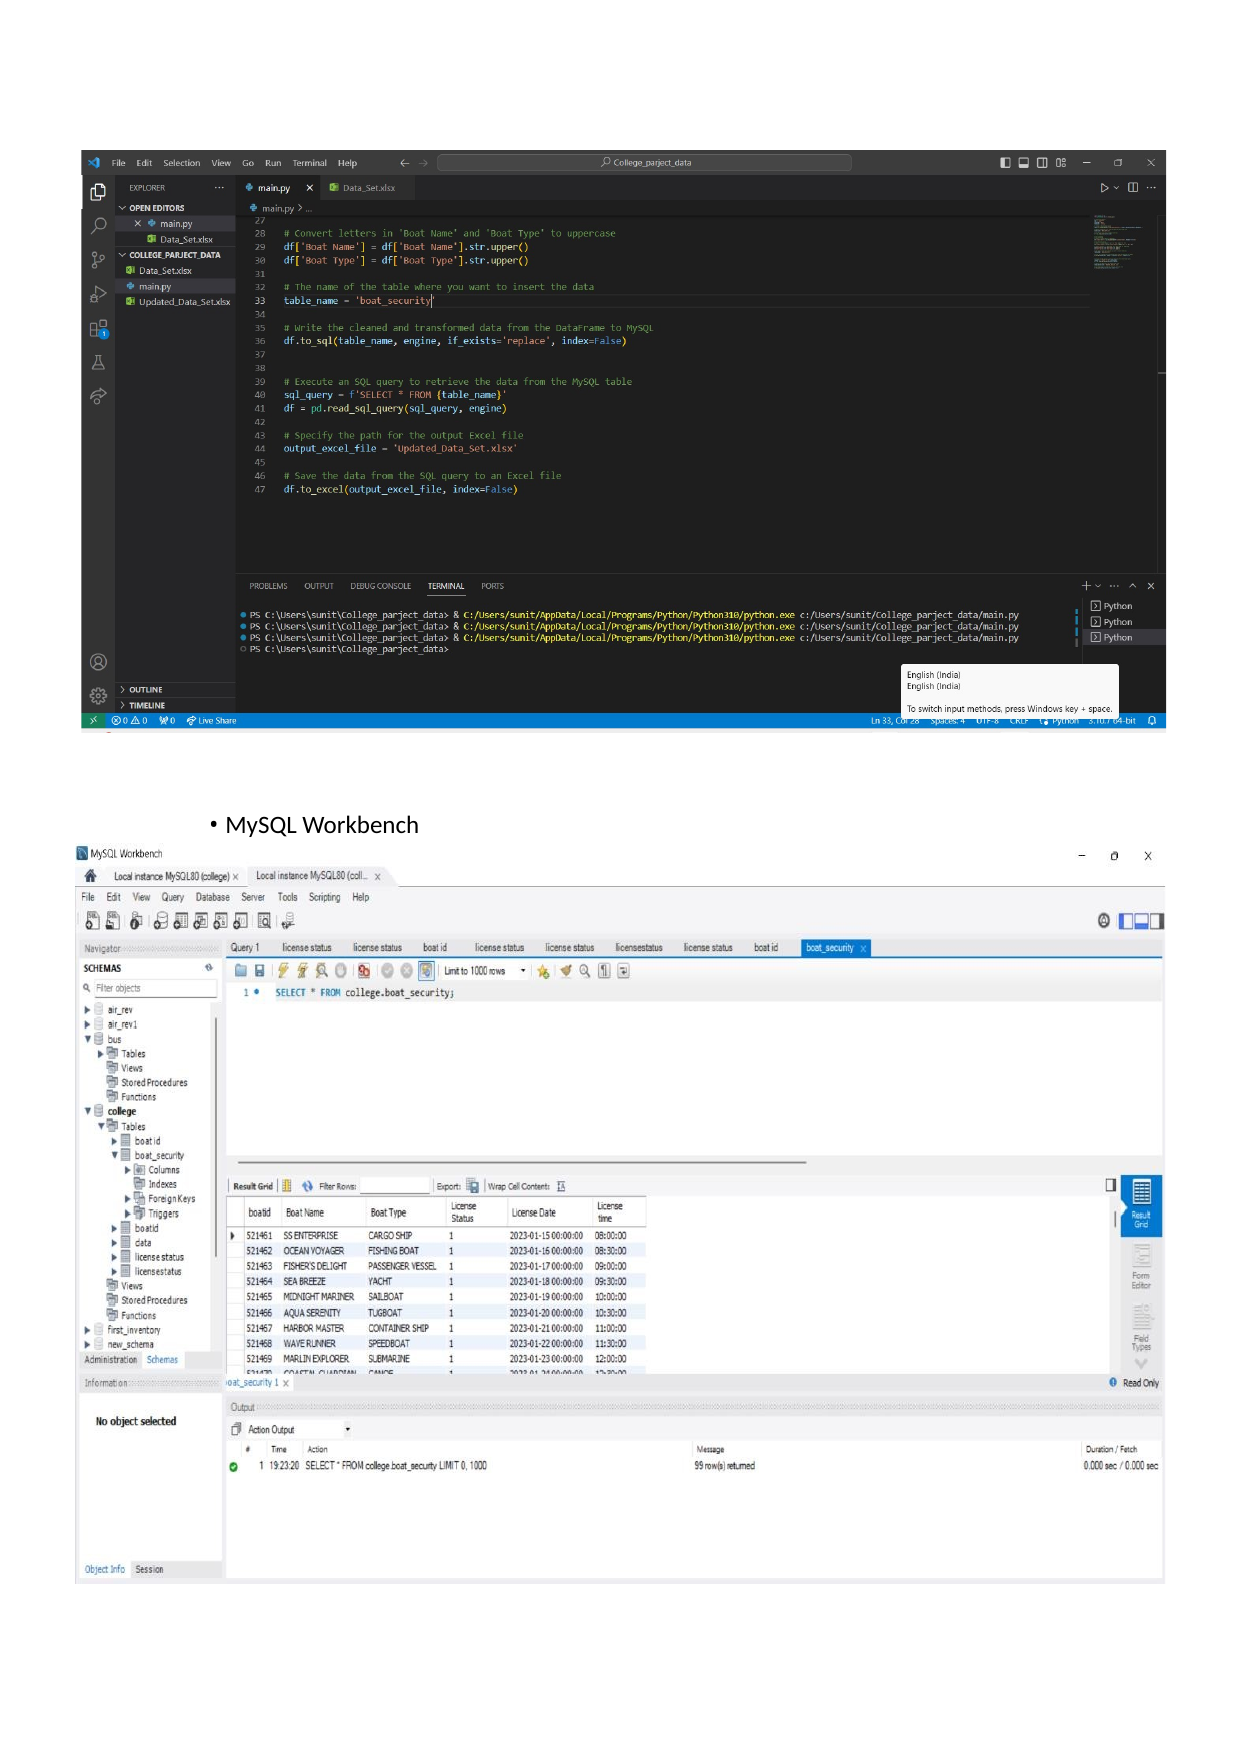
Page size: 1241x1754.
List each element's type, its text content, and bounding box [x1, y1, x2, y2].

picture [81, 150, 1167, 733]
picture [75, 843, 1166, 1584]
text • MySQL Workbench [150, 807, 419, 841]
